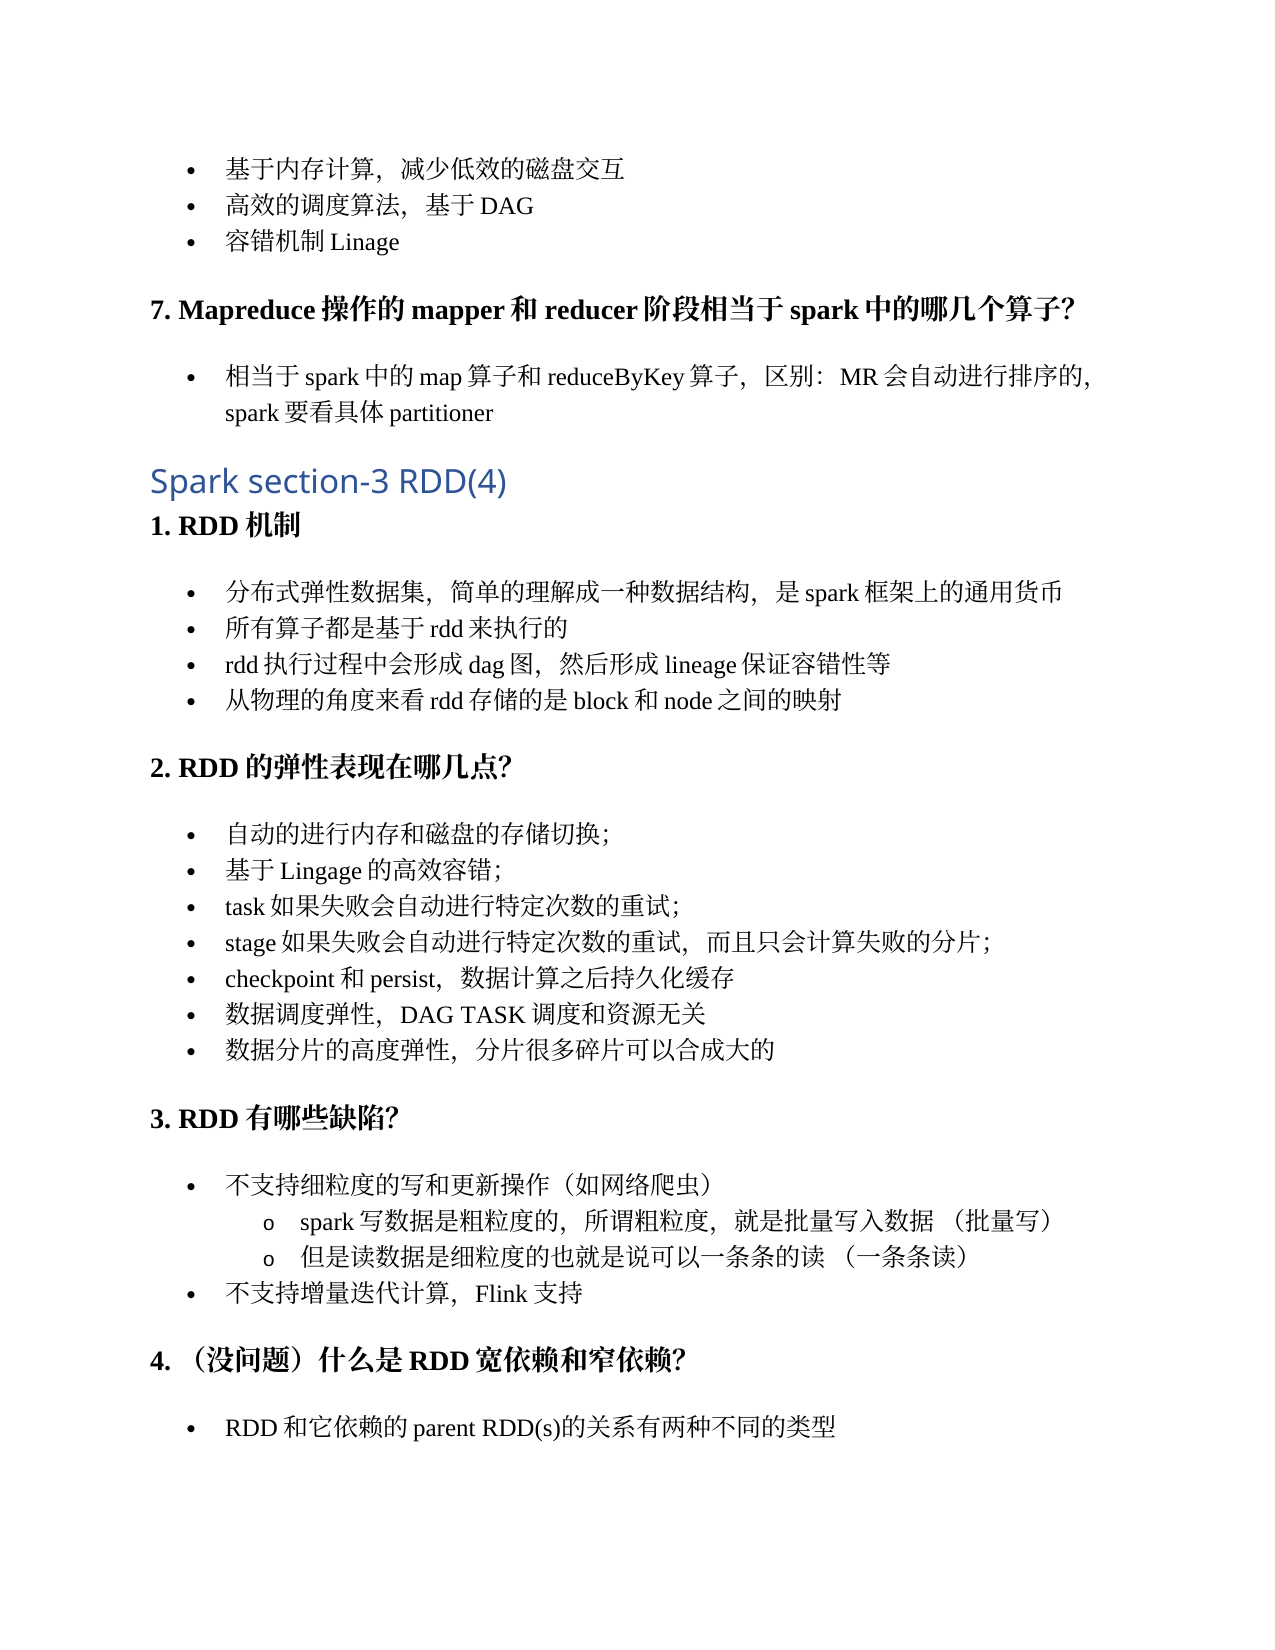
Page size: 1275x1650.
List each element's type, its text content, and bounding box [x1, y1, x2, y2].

list 不支持增量迭代计算，Flink支持 [187, 1273, 1125, 1309]
list task如果失败会自动进行特定次数的重试； [187, 887, 1125, 923]
list 不支持细粒度的写和更新操作（如网络爬虫） [187, 1165, 1125, 1201]
text 3. RDD有哪些缺陷？ [150, 1096, 1125, 1136]
list 数据分片的高度弹性，分片很多碎片可以合成大的 [187, 1031, 1125, 1067]
text 2. RDD的弹性表现在哪几点？ [150, 746, 1125, 786]
text 4. （没问题）什么是RDD宽依赖和窄依赖？ [150, 1338, 1125, 1379]
list 基于内存计算，减少低效的磁盘交互 [187, 150, 1125, 186]
list 分布式弹性数据集，简单的理解成一种数据结构，是spark框架上的通用货币 [187, 573, 1125, 608]
list 容错机制Linage [187, 222, 1125, 258]
list 数据调度弹性，DAG TASK调度和资源无关 [187, 995, 1125, 1031]
list 相当于spark中的map算子和reduceByKey算子，区别：MR会自动进行排序的，spark要看具体partitioner [187, 357, 1125, 428]
text 7. Mapreduce操作的mapper和reducer阶段相当于spark中的哪几个算子？ [150, 287, 1125, 327]
list 自动的进行内存和磁盘的存储切换； [187, 815, 1125, 851]
list 基于Lingage的高效容错； [187, 851, 1125, 887]
subtitle Spark section-3 RDD(4) [150, 458, 1125, 503]
list 但是读数据是细粒度的也就是说可以一条条的读 （一条条读） [262, 1237, 1125, 1273]
list 从物理的角度来看rdd存储的是block和node之间的映射 [187, 680, 1125, 716]
list spark写数据是粗粒度的，所谓粗粒度，就是批量写入数据 （批量写） [262, 1201, 1125, 1237]
list 所有算子都是基于rdd来执行的 [187, 608, 1125, 644]
list RDD和它依赖的parent RDD(s)的关系有两种不同的类型 [187, 1408, 1125, 1444]
list checkpoint和persist，数据计算之后持久化缓存 [187, 959, 1125, 995]
list stage如果失败会自动进行特定次数的重试，而且只会计算失败的分片； [187, 923, 1125, 959]
list rdd执行过程中会形成dag图，然后形成lineage保证容错性等 [187, 644, 1125, 680]
list 高效的调度算法，基于DAG [187, 186, 1125, 222]
text 1. RDD机制 [150, 503, 1125, 543]
